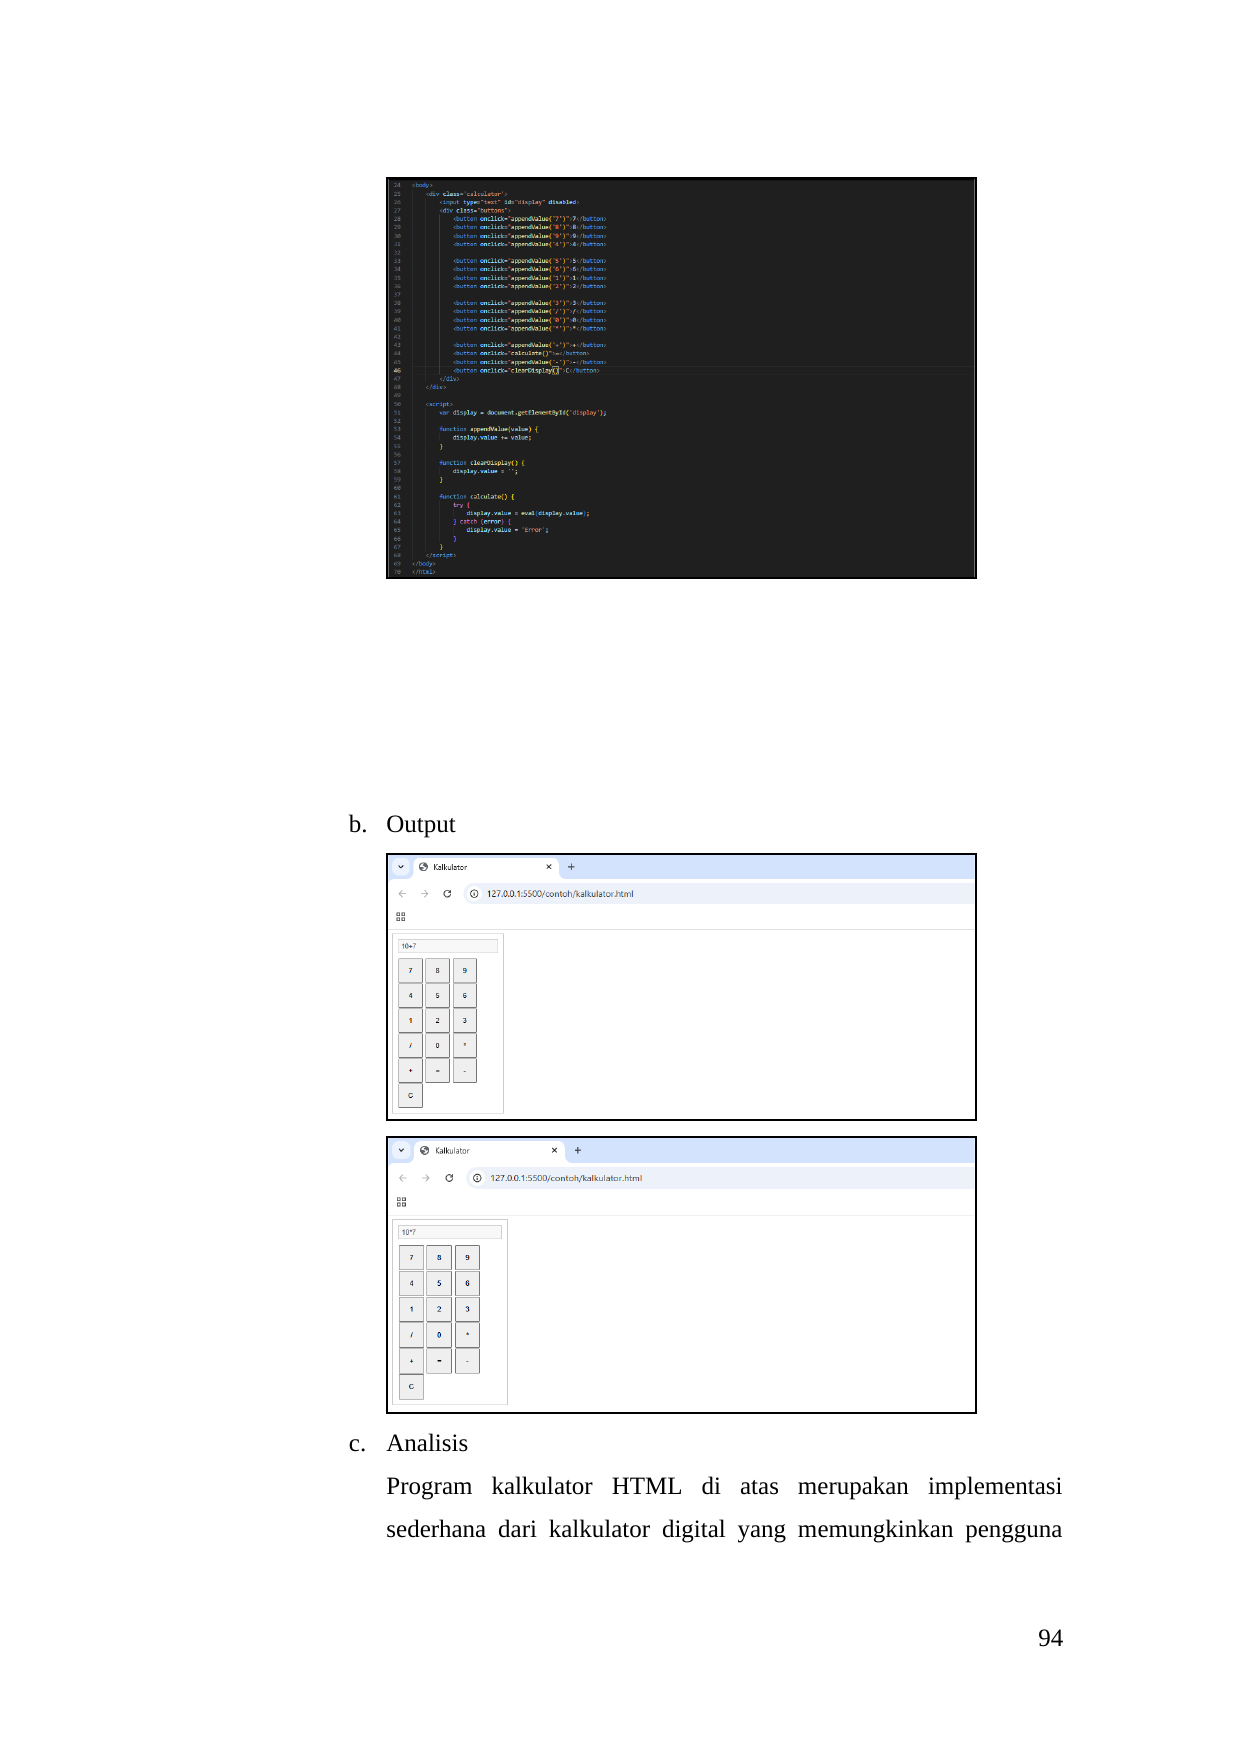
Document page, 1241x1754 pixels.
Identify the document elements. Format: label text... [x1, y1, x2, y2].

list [386, 1471, 1063, 1543]
picture [388, 855, 975, 1119]
list Output [349, 809, 1063, 838]
list Analisis [349, 1428, 1063, 1457]
picture [388, 179, 975, 577]
picture [388, 1138, 975, 1412]
